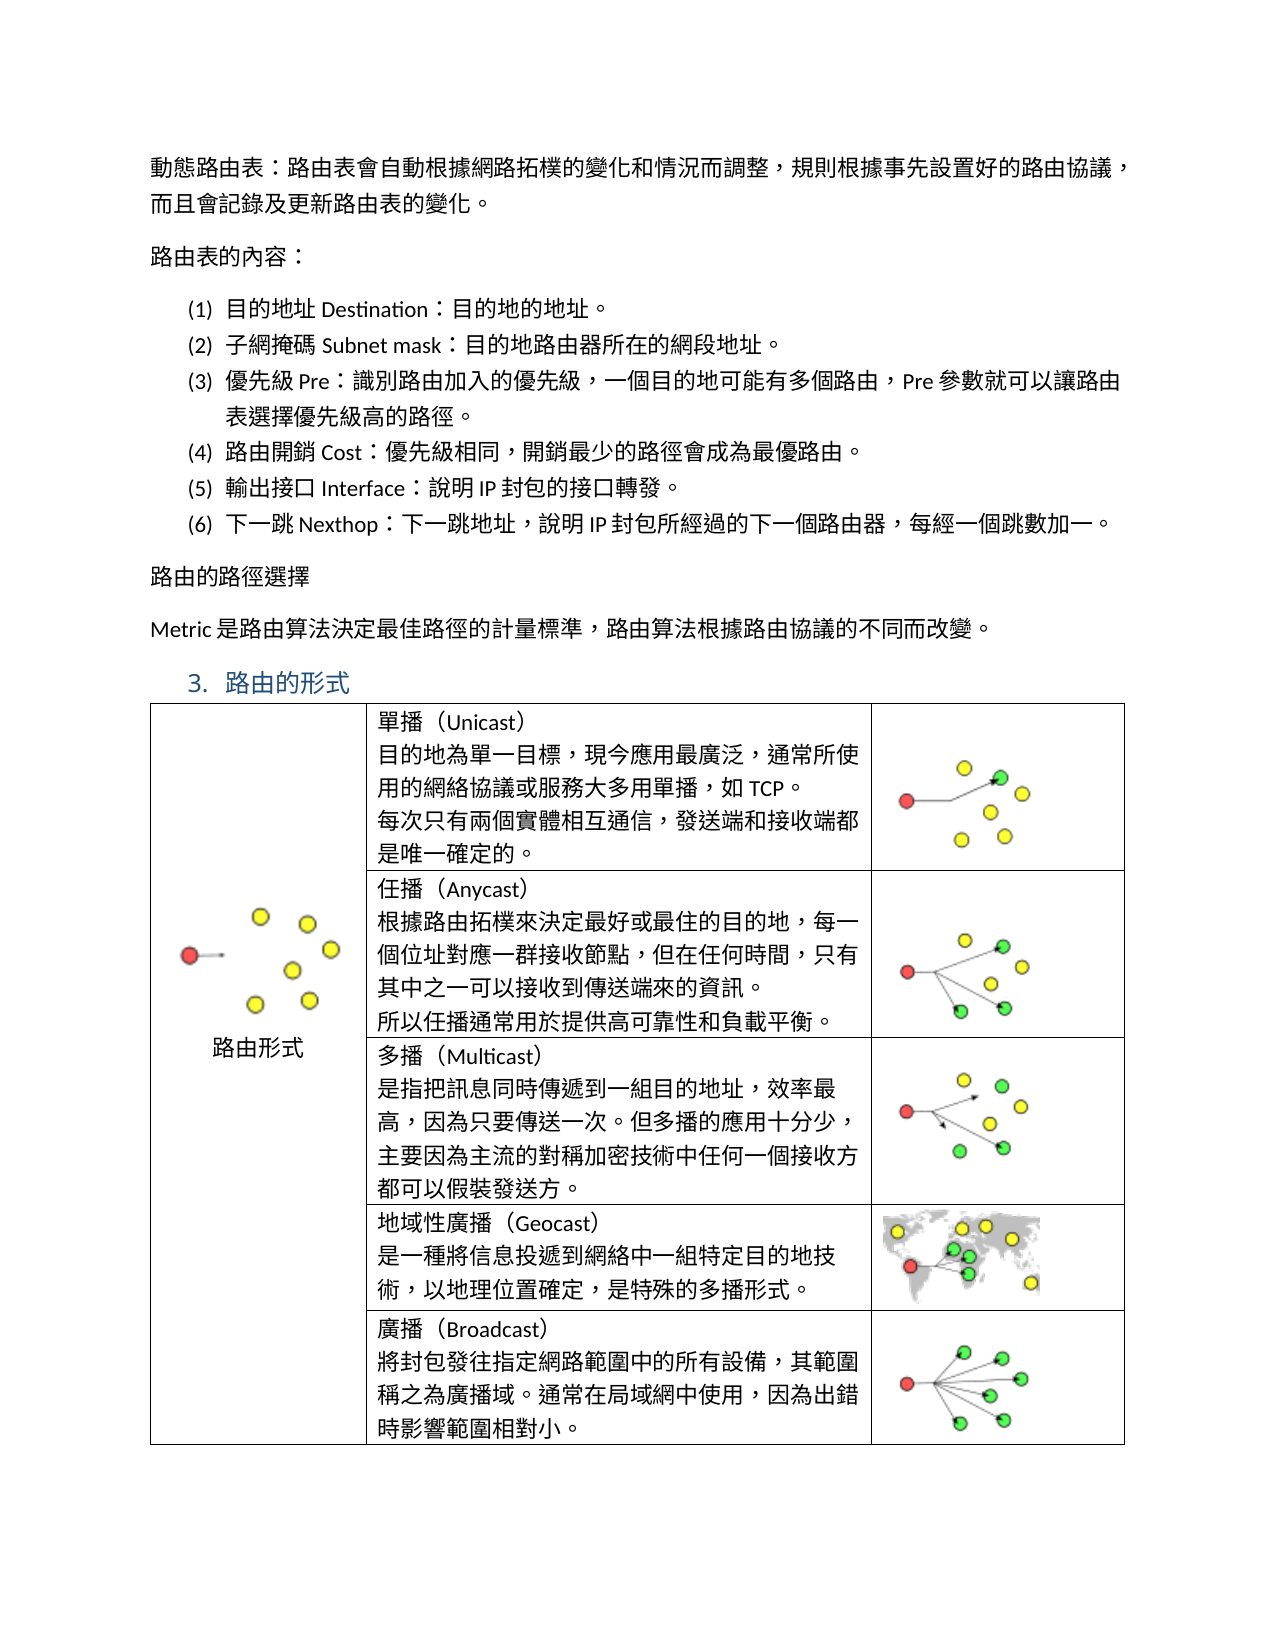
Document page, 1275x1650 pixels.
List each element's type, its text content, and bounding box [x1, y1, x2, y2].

picture [883, 759, 1040, 865]
list 優先級Pre：識別路由加入的優先級，一個目的地可能有多個路由，Pre參數就可以讓路由表選擇優先級高的路徑。 [187, 362, 1125, 432]
table_cell 地域性廣播（Geocast） 是一種將信息投遞到網絡中一組特定目的地技術，以地理位置確定，是特殊的多播形式。 [367, 1205, 871, 1310]
subtitle 路由的形式 [187, 663, 1125, 699]
table_cell [872, 871, 1124, 1037]
table_cell [872, 1038, 1124, 1204]
picture [883, 1338, 1040, 1444]
table_header 路由形式 [151, 704, 366, 1444]
table_cell [872, 1205, 883, 1310]
text 路由的路徑選擇 [150, 558, 1125, 592]
list 子網掩碼 Subnet mask：目的地路由器所在的網段地址。 [187, 327, 1125, 360]
table_cell [1040, 1205, 1124, 1310]
picture [883, 1204, 1040, 1310]
table_cell 多播（Multicast） 是指把訊息同時傳遞到一組目的地址，效率最高，因為只要傳送一次。但多播的應用十分少，主要因為主流的對稱加密技術中任何一個接收方都可以假裝發送方。 [367, 1038, 871, 1204]
picture [883, 1065, 1040, 1171]
text 路由表的內容： [150, 238, 1125, 272]
table_cell 廣播（Broadcast） 將封包發往指定網路範圍中的所有設備，其範圍稱之為廣播域。通常在局域網中使用，因為出錯時影響範圍相對小。 [367, 1311, 871, 1444]
list 路由開銷Cost：優先級相同，開銷最少的路徑會成為最優路由。 [187, 434, 1125, 467]
table_cell 任播（Anycast） 根據路由拓樸來決定最好或最住的目的地，每一個位址對應一群接收節點，但在任何時間，只有其中之一可以接收到傳送端來的資訊。 所以任播通常用於提供高可靠性和負載平衡。 [367, 871, 871, 1037]
list 輸出接口Interface：說明IP封包的接口轉發。 [187, 470, 1125, 503]
table_cell [872, 1311, 1124, 1444]
list 下一跳Nexthop：下一跳地址，說明IP封包所經過的下一個路由器，每經一個跳數加一。 [187, 506, 1125, 539]
text Metric是路由算法決定最佳路徑的計量標準，路由算法根據路由協議的不同而改變。 [150, 611, 1125, 644]
text 動態路由表：路由表會自動根據網路拓樸的變化和情況而調整，規則根據事先設置好的路由協議，而且會記錄及更新路由表的變化。 [150, 150, 1125, 219]
table_header 單播（Unicast） 目的地為單一目標，現今應用最廣泛，通常所使用的網絡協議或服務大多用單播，如TCP。 每次只有兩個實體相互通信，發送端和接收端都是唯一確定的。 [367, 704, 871, 869]
picture [883, 926, 1040, 1032]
table_header [872, 704, 1124, 869]
picture [161, 899, 356, 1030]
list 目的地址Destination：目的地的地址。 [187, 291, 1125, 324]
